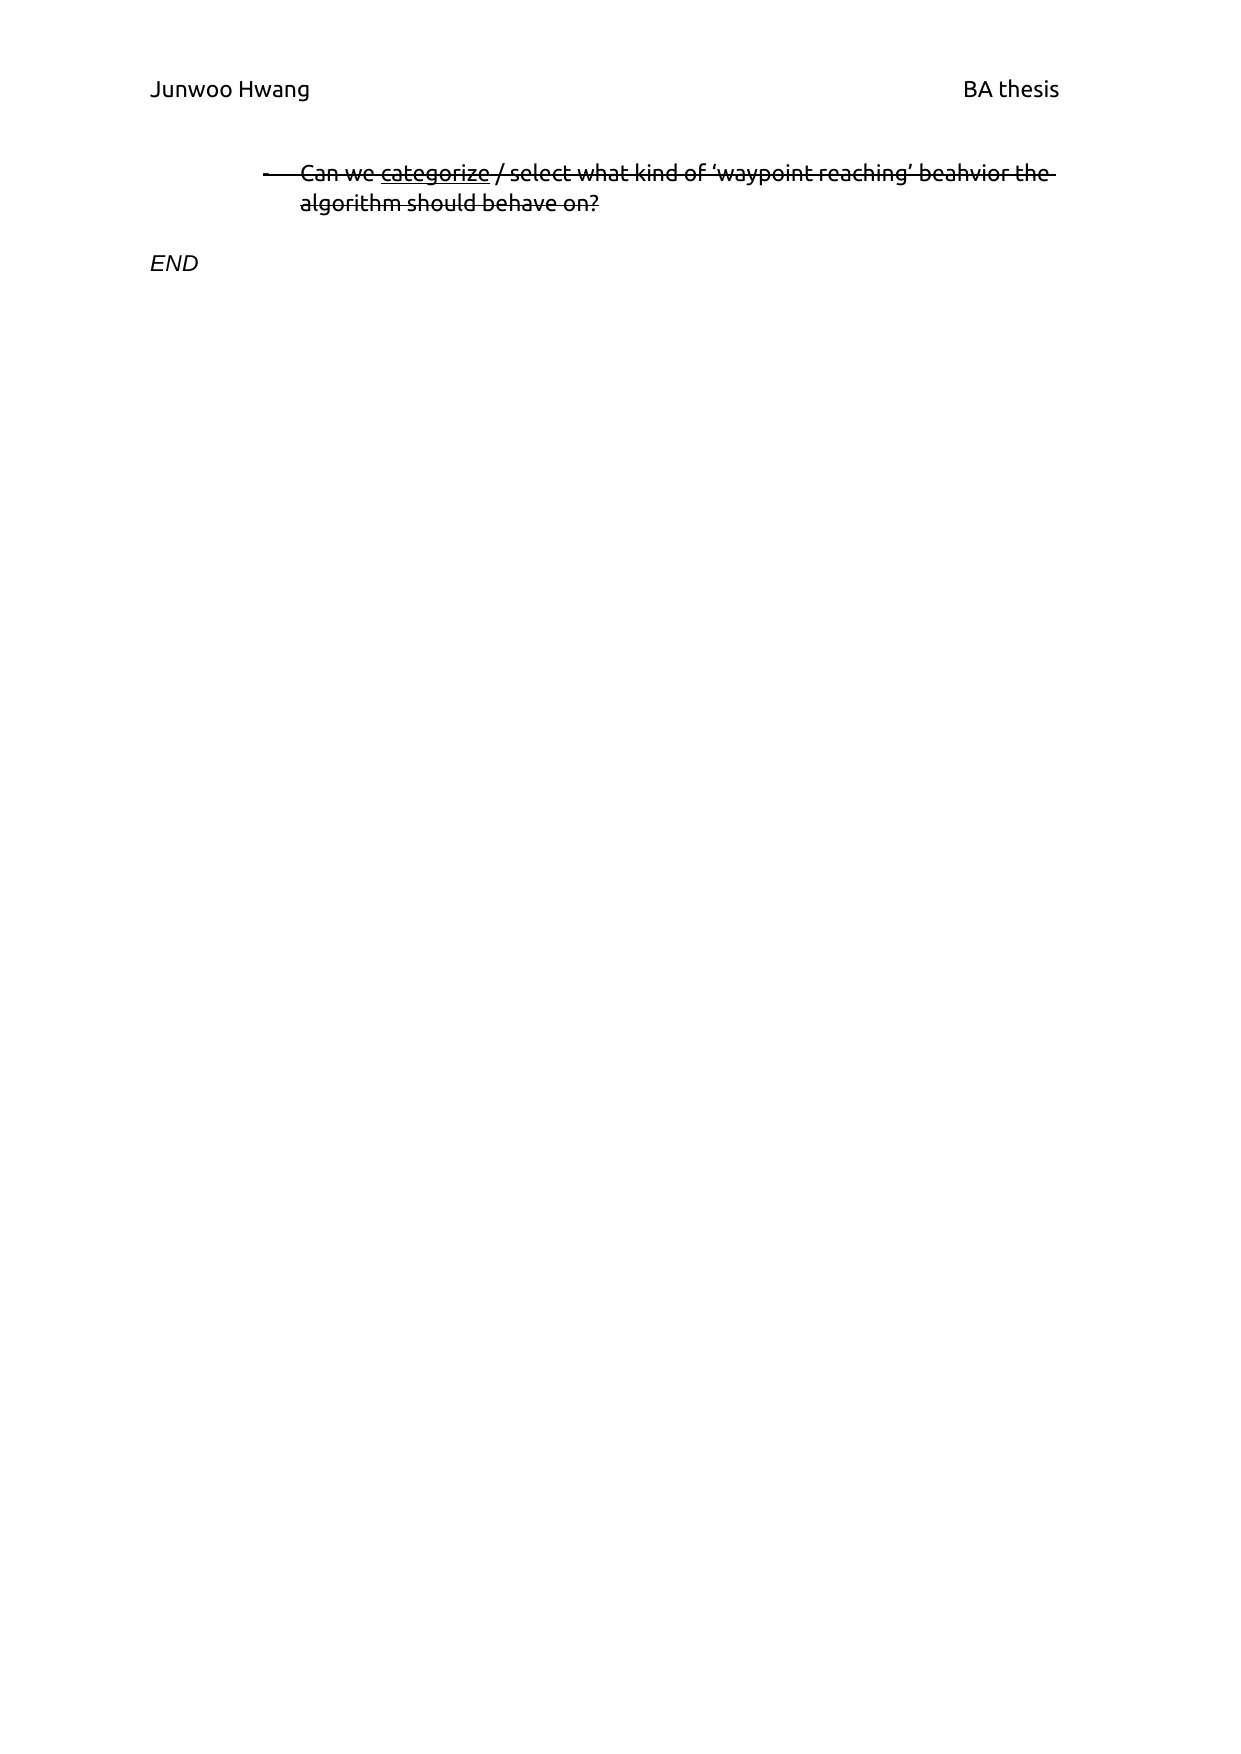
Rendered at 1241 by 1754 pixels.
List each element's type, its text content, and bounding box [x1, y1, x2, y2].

list Can we categorize / select what kind of ‘waypoint reaching’ beahvior the algorithm should behave on? [262, 159, 1090, 216]
text END [150, 250, 1090, 276]
